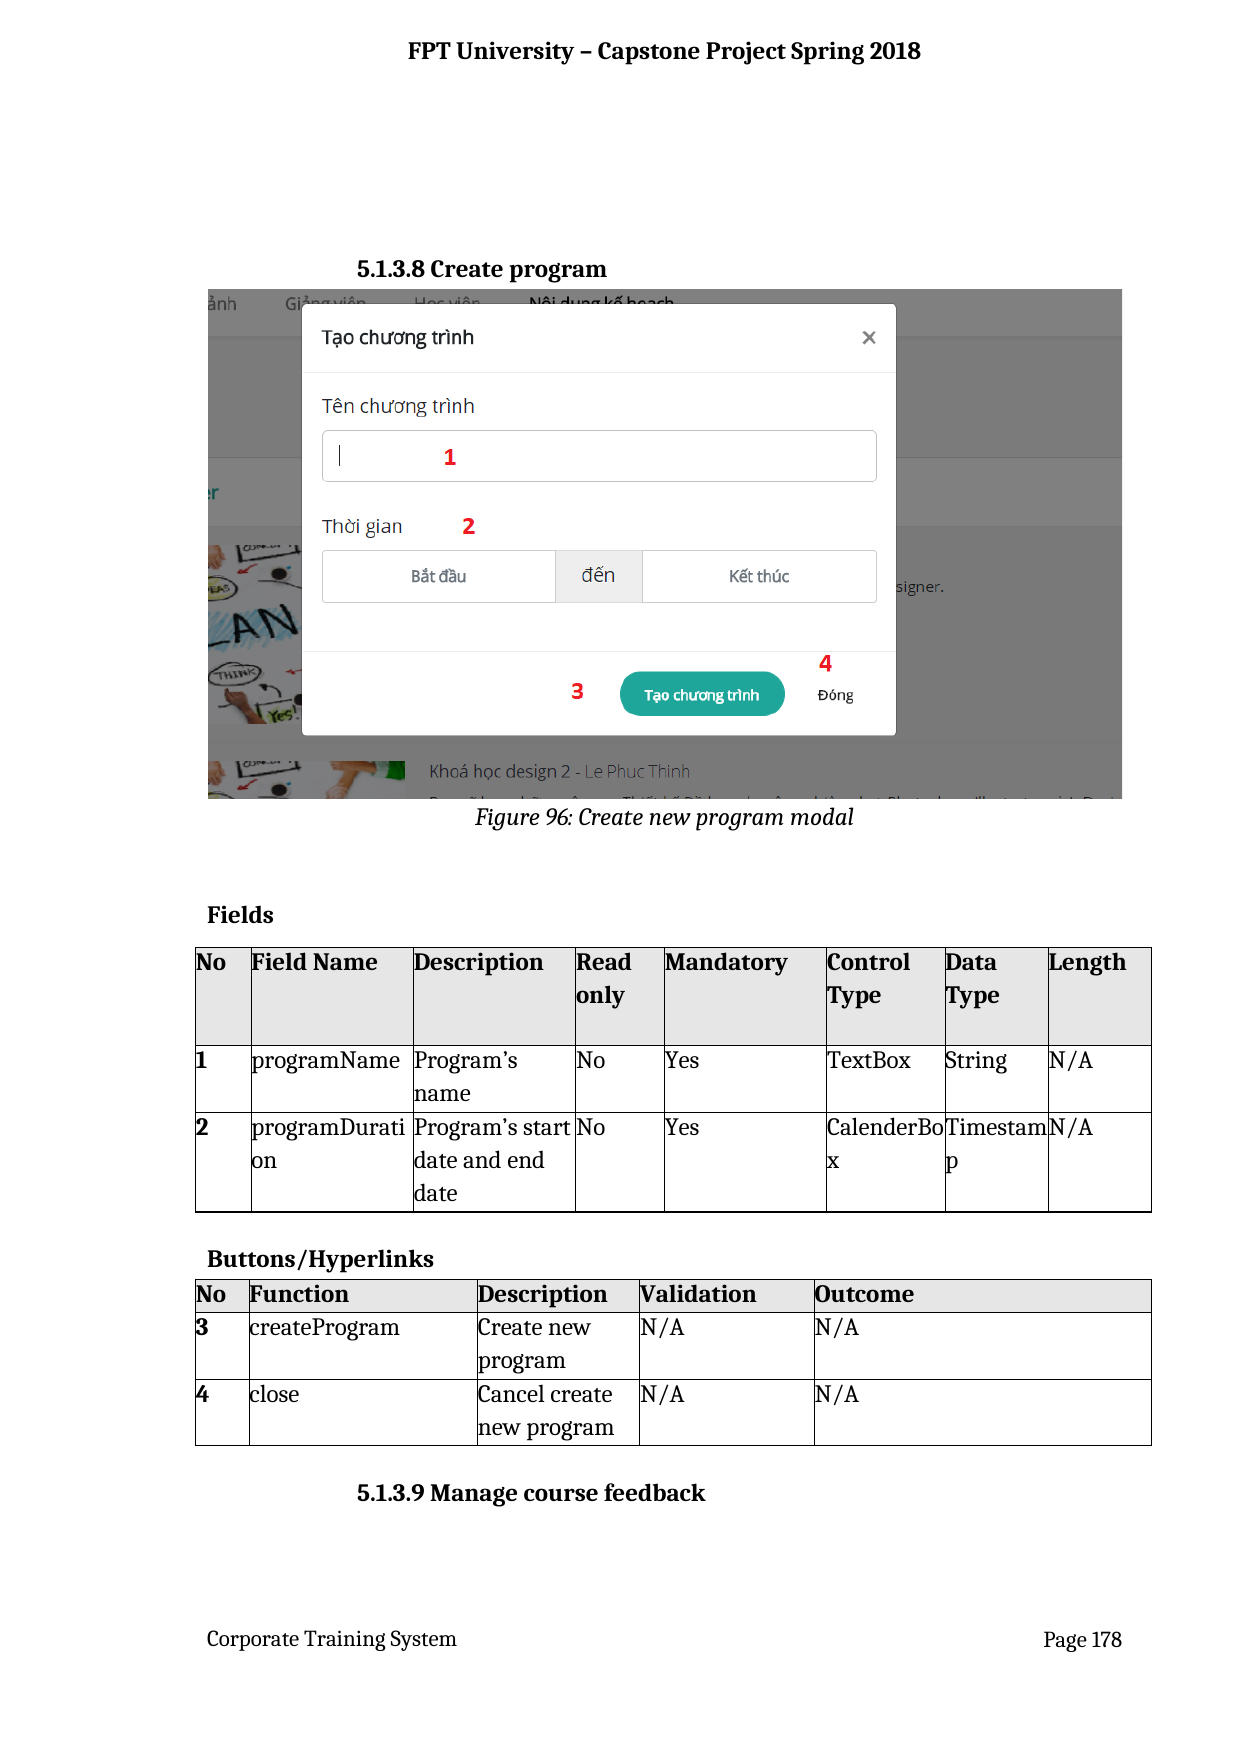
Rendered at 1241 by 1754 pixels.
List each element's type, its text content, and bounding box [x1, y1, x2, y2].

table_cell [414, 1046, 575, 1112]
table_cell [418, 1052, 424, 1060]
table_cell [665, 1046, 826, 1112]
subtitle 5.1.3.9 Manage course feedback [357, 1479, 1124, 1507]
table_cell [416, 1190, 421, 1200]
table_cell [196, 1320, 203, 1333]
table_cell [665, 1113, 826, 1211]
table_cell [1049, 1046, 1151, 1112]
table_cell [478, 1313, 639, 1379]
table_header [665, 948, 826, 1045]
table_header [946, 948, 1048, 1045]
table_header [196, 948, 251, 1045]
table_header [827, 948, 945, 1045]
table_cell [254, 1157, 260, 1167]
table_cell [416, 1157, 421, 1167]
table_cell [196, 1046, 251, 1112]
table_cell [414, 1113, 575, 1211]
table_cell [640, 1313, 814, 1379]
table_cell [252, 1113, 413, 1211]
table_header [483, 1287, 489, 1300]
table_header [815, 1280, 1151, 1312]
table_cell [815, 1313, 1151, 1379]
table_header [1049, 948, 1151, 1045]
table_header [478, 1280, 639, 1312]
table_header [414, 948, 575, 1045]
picture [208, 289, 1123, 799]
text Fields [207, 901, 1122, 930]
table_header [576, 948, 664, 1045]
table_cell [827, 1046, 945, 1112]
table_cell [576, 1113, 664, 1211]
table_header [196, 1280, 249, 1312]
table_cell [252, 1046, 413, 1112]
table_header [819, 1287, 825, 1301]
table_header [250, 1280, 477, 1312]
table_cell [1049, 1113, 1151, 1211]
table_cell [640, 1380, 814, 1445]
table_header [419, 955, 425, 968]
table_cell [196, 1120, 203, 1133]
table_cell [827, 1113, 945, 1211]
text Buttons/Hyperlinks [207, 1245, 1122, 1274]
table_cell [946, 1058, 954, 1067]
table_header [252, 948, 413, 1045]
subtitle 5.1.3.8 Create program [357, 255, 1124, 284]
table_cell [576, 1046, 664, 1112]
text Figure 96: Create new program modal [207, 803, 1122, 832]
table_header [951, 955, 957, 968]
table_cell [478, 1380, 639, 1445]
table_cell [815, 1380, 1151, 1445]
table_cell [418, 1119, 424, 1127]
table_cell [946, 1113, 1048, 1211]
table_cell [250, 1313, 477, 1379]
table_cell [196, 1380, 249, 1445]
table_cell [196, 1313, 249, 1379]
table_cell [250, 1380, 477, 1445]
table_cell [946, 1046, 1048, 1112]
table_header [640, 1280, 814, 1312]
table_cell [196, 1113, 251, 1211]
